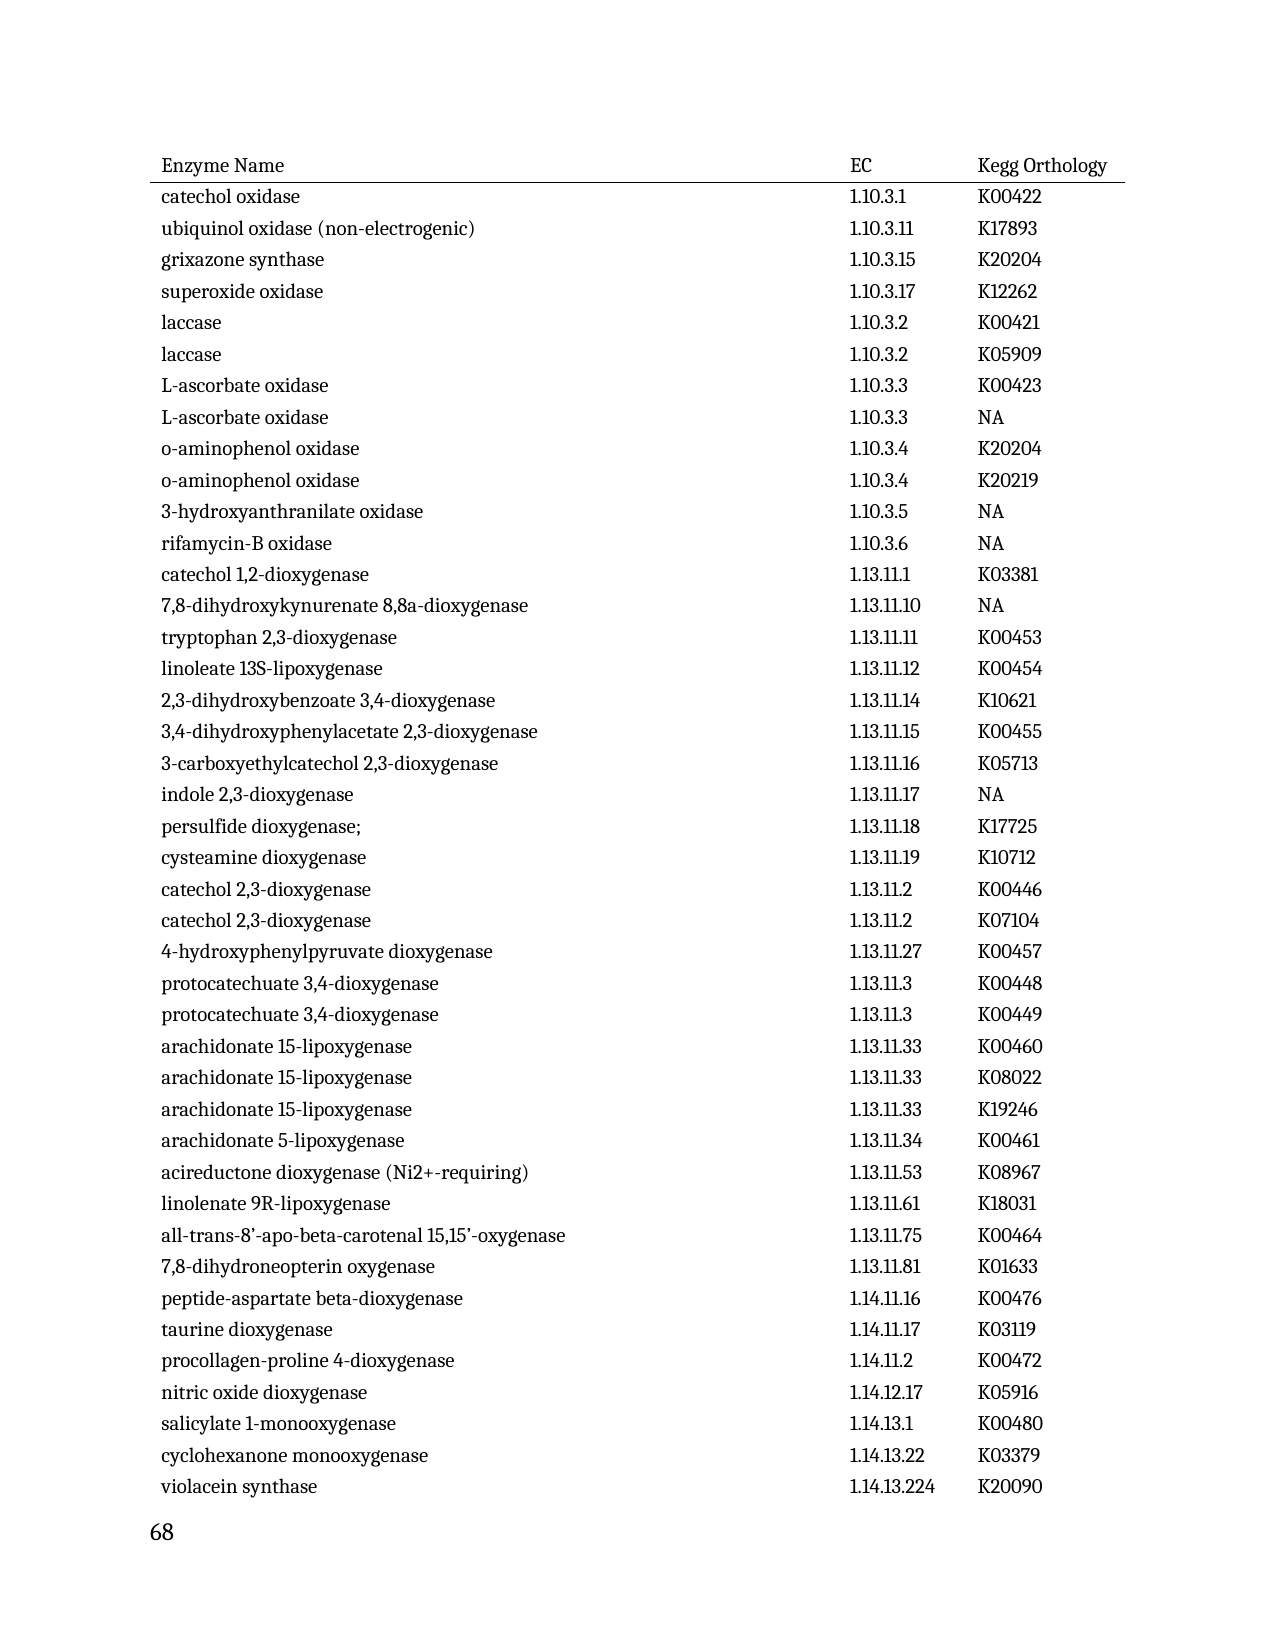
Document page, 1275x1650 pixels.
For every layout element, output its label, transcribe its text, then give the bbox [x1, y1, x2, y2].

table_header Kegg Orthology [966, 150, 1125, 181]
table_cell K00454 [966, 653, 1125, 685]
table_cell K05713 [966, 748, 1125, 779]
table_cell K19246 [966, 1094, 1125, 1125]
table_cell 2,3-dihydroxybenzoate 3,4-dioxygenase [150, 685, 839, 716]
table_cell L-ascorbate oxidase [150, 370, 839, 402]
table_cell arachidonate 15-lipoxygenase [150, 1062, 839, 1094]
table_cell NA [966, 402, 1125, 433]
table_cell 1.10.3.1 [839, 183, 966, 213]
table_cell K10621 [966, 685, 1125, 716]
table_cell linoleate 13S-lipoxygenase [150, 653, 839, 685]
table_cell 1.13.11.33 [839, 1094, 966, 1125]
table_cell laccase [150, 339, 839, 370]
table_cell 4-hydroxyphenylpyruvate dioxygenase [150, 936, 839, 968]
table_cell salicylate 1-monooxygenase [150, 1408, 839, 1440]
table_cell 1.10.3.15 [839, 244, 966, 276]
table_cell K20204 [966, 433, 1125, 464]
table_cell NA [966, 590, 1125, 622]
table_cell K00421 [966, 307, 1125, 339]
table_cell K03119 [966, 1314, 1125, 1345]
table_cell 1.13.11.2 [839, 874, 966, 905]
table_cell 1.13.11.10 [839, 590, 966, 622]
table_cell K05916 [966, 1377, 1125, 1408]
table_cell K00422 [966, 183, 1125, 213]
table_cell procollagen-proline 4-dioxygenase [150, 1345, 839, 1377]
table_cell acireductone dioxygenase (Ni2+-requiring) [150, 1157, 839, 1188]
table_cell K08022 [966, 1062, 1125, 1094]
table_cell 3,4-dihydroxyphenylacetate 2,3-dioxygenase [150, 716, 839, 748]
table_cell K10712 [966, 842, 1125, 873]
table_cell L-ascorbate oxidase [150, 402, 839, 433]
table_cell 1.13.11.2 [839, 905, 966, 936]
table_cell 1.13.11.18 [839, 811, 966, 842]
table_cell 1.13.11.19 [839, 842, 966, 873]
table_header Enzyme Name [150, 150, 839, 181]
table_cell 1.13.11.3 [839, 968, 966, 999]
table_cell 1.13.11.81 [839, 1251, 966, 1282]
table_cell K18031 [966, 1188, 1125, 1219]
table_cell o-aminophenol oxidase [150, 465, 839, 496]
table_cell K00476 [966, 1283, 1125, 1314]
table_cell arachidonate 15-lipoxygenase [150, 1031, 839, 1062]
table_cell 1.10.3.4 [839, 465, 966, 496]
table_cell K20090 [966, 1471, 1125, 1499]
table_cell protocatechuate 3,4-dioxygenase [150, 968, 839, 999]
table_cell 1.10.3.3 [839, 402, 966, 433]
table_cell 7,8-dihydroxykynurenate 8,8a-dioxygenase [150, 590, 839, 622]
table_cell K00464 [966, 1220, 1125, 1251]
table_cell 1.10.3.17 [839, 276, 966, 307]
table_cell 1.14.11.16 [839, 1283, 966, 1314]
table_cell K03379 [966, 1440, 1125, 1471]
table_cell persulfide dioxygenase; [150, 811, 839, 842]
table_cell K00455 [966, 716, 1125, 748]
table_cell 7,8-dihydroneopterin oxygenase [150, 1251, 839, 1282]
table_cell K17893 [966, 213, 1125, 244]
table_cell 1.13.11.15 [839, 716, 966, 748]
table_cell ubiquinol oxidase (non-electrogenic) [150, 213, 839, 244]
table_cell cysteamine dioxygenase [150, 842, 839, 873]
table_cell 1.13.11.33 [839, 1031, 966, 1062]
table_cell K01633 [966, 1251, 1125, 1282]
table_cell K00423 [966, 370, 1125, 402]
table_cell K20204 [966, 244, 1125, 276]
table_cell catechol 1,2-dioxygenase [150, 559, 839, 590]
table_cell arachidonate 15-lipoxygenase [150, 1094, 839, 1125]
table_cell 3-hydroxyanthranilate oxidase [150, 496, 839, 527]
table_cell catechol 2,3-dioxygenase [150, 905, 839, 936]
table_cell catechol oxidase [150, 183, 839, 213]
table_cell linolenate 9R-lipoxygenase [150, 1188, 839, 1219]
table_cell protocatechuate 3,4-dioxygenase [150, 999, 839, 1031]
table_cell 1.14.13.22 [839, 1440, 966, 1471]
table_cell 1.10.3.11 [839, 213, 966, 244]
table_cell 1.13.11.17 [839, 779, 966, 811]
table_cell laccase [150, 307, 839, 339]
table_cell K00480 [966, 1408, 1125, 1440]
table_cell NA [966, 496, 1125, 527]
table_header EC [839, 150, 966, 181]
table_cell NA [966, 779, 1125, 811]
table_cell 1.14.13.1 [839, 1408, 966, 1440]
table_cell 1.13.11.53 [839, 1157, 966, 1188]
table_cell 1.10.3.6 [839, 528, 966, 559]
table_cell NA [966, 528, 1125, 559]
table_cell K00449 [966, 999, 1125, 1031]
table_cell 1.14.12.17 [839, 1377, 966, 1408]
table_cell all-trans-8’-apo-beta-carotenal 15,15’-oxygenase [150, 1220, 839, 1251]
table_cell 1.10.3.3 [839, 370, 966, 402]
table_cell K20219 [966, 465, 1125, 496]
table_cell peptide-aspartate beta-dioxygenase [150, 1283, 839, 1314]
table_cell 1.13.11.61 [839, 1188, 966, 1219]
table_cell K00460 [966, 1031, 1125, 1062]
table_cell K08967 [966, 1157, 1125, 1188]
table_cell K00472 [966, 1345, 1125, 1377]
table_cell 1.13.11.1 [839, 559, 966, 590]
table_cell 1.14.11.2 [839, 1345, 966, 1377]
table_cell 3-carboxyethylcatechol 2,3-dioxygenase [150, 748, 839, 779]
table_cell cyclohexanone monooxygenase [150, 1440, 839, 1471]
table_cell 1.14.13.224 [839, 1471, 966, 1499]
table_cell violacein synthase [150, 1471, 839, 1499]
table_cell taurine dioxygenase [150, 1314, 839, 1345]
table_cell 1.10.3.5 [839, 496, 966, 527]
table_cell 1.13.11.12 [839, 653, 966, 685]
table_cell K00446 [966, 874, 1125, 905]
table_cell K05909 [966, 339, 1125, 370]
table_cell 1.13.11.34 [839, 1125, 966, 1157]
table_cell 1.14.11.17 [839, 1314, 966, 1345]
table_cell K00461 [966, 1125, 1125, 1157]
table_cell 1.13.11.11 [839, 622, 966, 653]
table_cell grixazone synthase [150, 244, 839, 276]
table_cell nitric oxide dioxygenase [150, 1377, 839, 1408]
table_cell rifamycin-B oxidase [150, 528, 839, 559]
table_cell 1.13.11.27 [839, 936, 966, 968]
table_cell K12262 [966, 276, 1125, 307]
table_cell o-aminophenol oxidase [150, 433, 839, 464]
table_cell 1.13.11.14 [839, 685, 966, 716]
table_cell superoxide oxidase [150, 276, 839, 307]
table_cell 1.13.11.16 [839, 748, 966, 779]
table_cell K00457 [966, 936, 1125, 968]
table_cell K00448 [966, 968, 1125, 999]
table_cell K03381 [966, 559, 1125, 590]
table_cell 1.13.11.75 [839, 1220, 966, 1251]
table_cell K00453 [966, 622, 1125, 653]
table_cell 1.13.11.3 [839, 999, 966, 1031]
table_cell catechol 2,3-dioxygenase [150, 874, 839, 905]
table_cell K07104 [966, 905, 1125, 936]
table_cell 1.10.3.2 [839, 339, 966, 370]
table_cell arachidonate 5-lipoxygenase [150, 1125, 839, 1157]
table_cell 1.10.3.2 [839, 307, 966, 339]
table_cell tryptophan 2,3-dioxygenase [150, 622, 839, 653]
table_cell 1.13.11.33 [839, 1062, 966, 1094]
table_cell 1.10.3.4 [839, 433, 966, 464]
table_cell indole 2,3-dioxygenase [150, 779, 839, 811]
table_cell K17725 [966, 811, 1125, 842]
